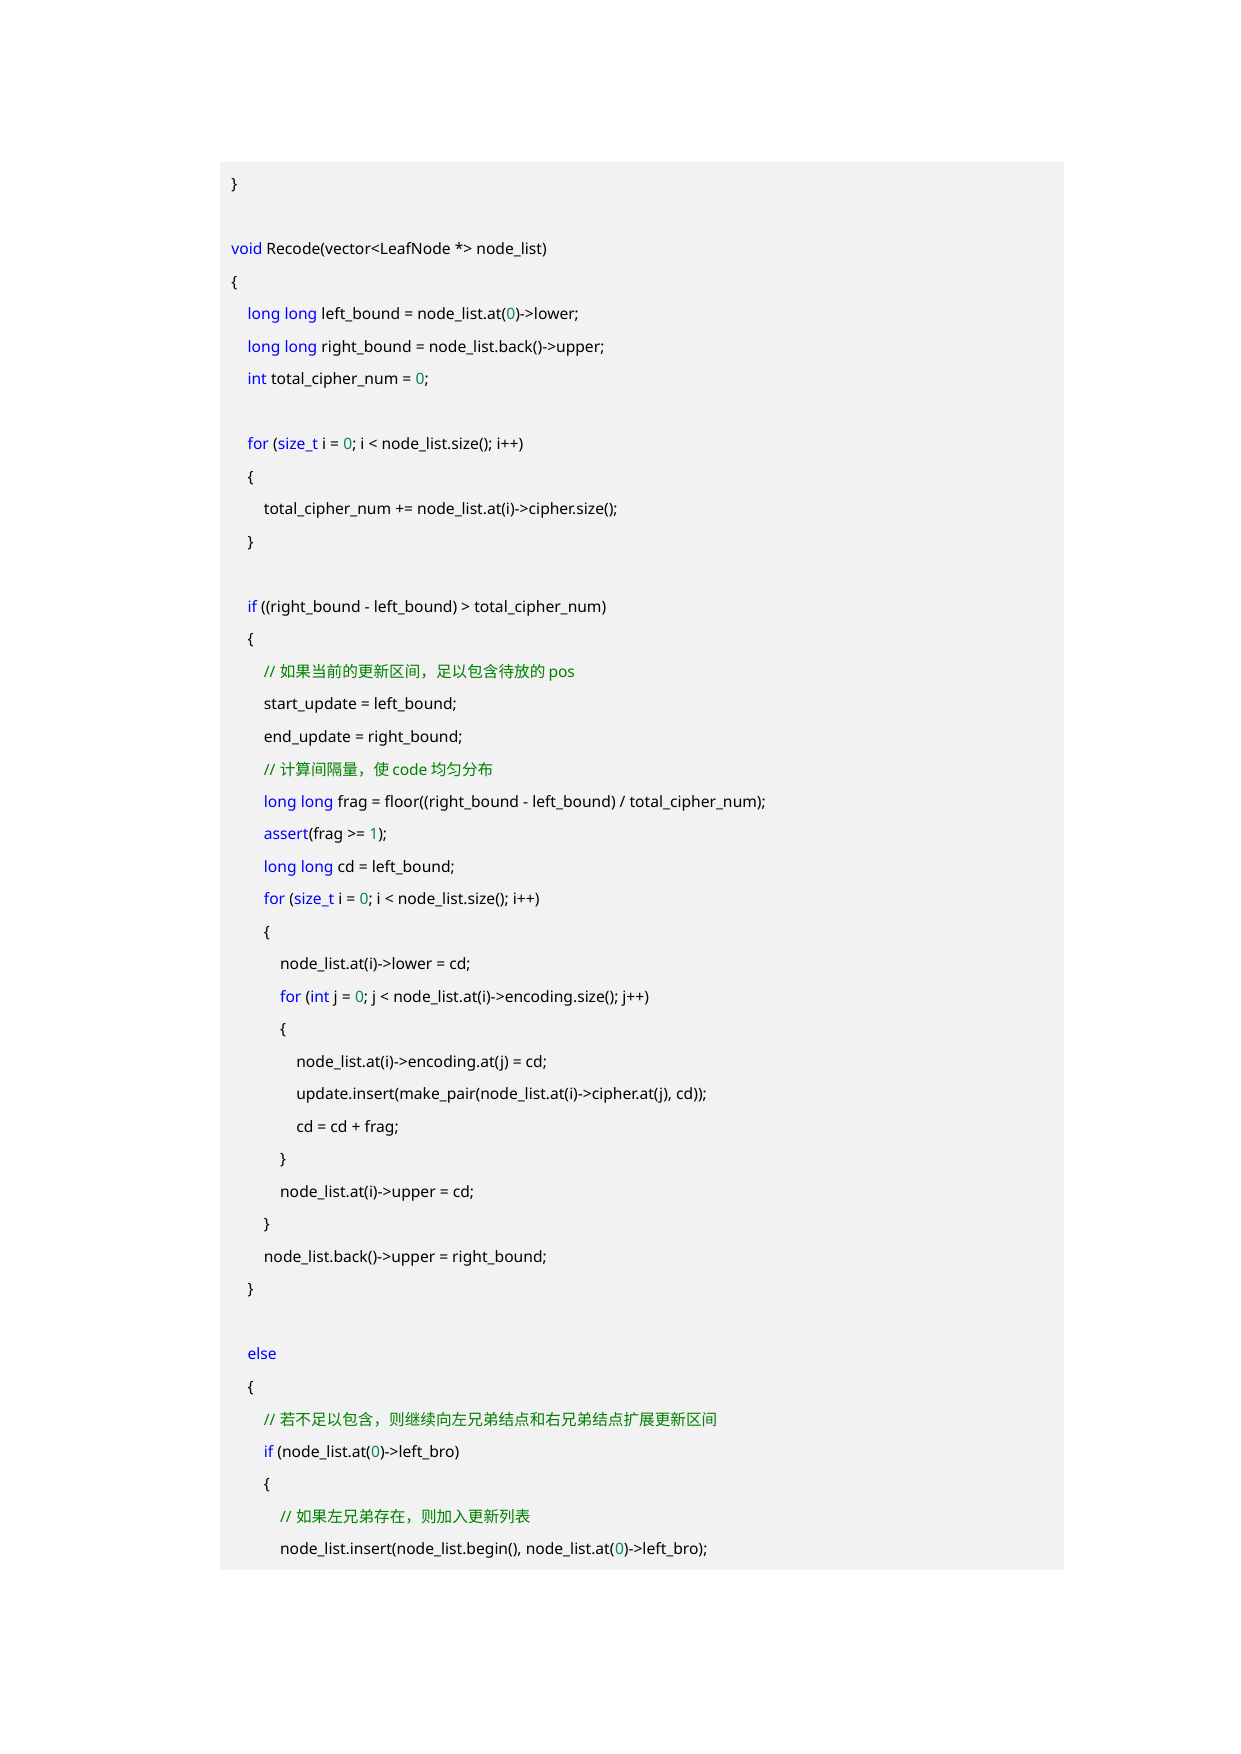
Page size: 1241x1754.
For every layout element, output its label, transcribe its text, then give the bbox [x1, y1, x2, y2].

text { [223, 909, 1061, 942]
text { [223, 454, 1061, 487]
text long long left_bound = node_list.at(0)->lower; [223, 292, 1061, 324]
text node_list.at(i)->encoding.at(j) = cd; [223, 1039, 1061, 1072]
text } [223, 1267, 1061, 1299]
text update.insert(make_pair(node_list.at(i)->cipher.at(j), cd)); [223, 1072, 1061, 1104]
text long long right_bound = node_list.back()->upper; [223, 324, 1061, 357]
text { [223, 1007, 1061, 1039]
text cd = cd + frag; [223, 1104, 1061, 1137]
text node_list.at(i)->lower = cd; [223, 942, 1061, 974]
text // 计算间隔量，使code均匀分布 [223, 747, 1061, 779]
text total_cipher_num += node_list.at(i)->cipher.size(); [223, 487, 1061, 519]
text long long cd = left_bound; [223, 844, 1061, 877]
text end_update = right_bound; [223, 714, 1061, 747]
text } [223, 1202, 1061, 1234]
text } [223, 1137, 1061, 1169]
text { [223, 1364, 1061, 1397]
text else [223, 1332, 1061, 1364]
text for (int j = 0; j < node_list.at(i)->encoding.size(); j++) [223, 974, 1061, 1007]
text node_list.at(i)->upper = cd; [223, 1169, 1061, 1202]
text void Recode(vector<LeafNode *> node_list) [223, 227, 1061, 259]
text // 如果左兄弟存在，则加入更新列表 [223, 1494, 1061, 1527]
text node_list.back()->upper = right_bound; [223, 1234, 1061, 1267]
text node_list.insert(node_list.begin(), node_list.at(0)->left_bro); [223, 1527, 1061, 1567]
text start_update = left_bound; [223, 682, 1061, 714]
text int total_cipher_num = 0; [223, 357, 1061, 389]
text { [223, 1462, 1061, 1494]
text { [223, 617, 1061, 649]
text assert(frag >= 1); [223, 812, 1061, 844]
text if (node_list.at(0)->left_bro) [223, 1429, 1061, 1462]
text } [223, 519, 1061, 552]
text // 如果当前的更新区间，足以包含待放的pos [223, 649, 1061, 682]
text long long frag = floor((right_bound - left_bound) / total_cipher_num); [223, 779, 1061, 812]
text for (size_t i = 0; i < node_list.size(); i++) [223, 422, 1061, 454]
text // 若不足以包含，则继续向左兄弟结点和右兄弟结点扩展更新区间 [223, 1397, 1061, 1429]
text { [223, 259, 1061, 292]
text for (size_t i = 0; i < node_list.size(); i++) [223, 877, 1061, 909]
text } [223, 165, 1061, 194]
text if ((right_bound - left_bound) > total_cipher_num) [223, 584, 1061, 617]
